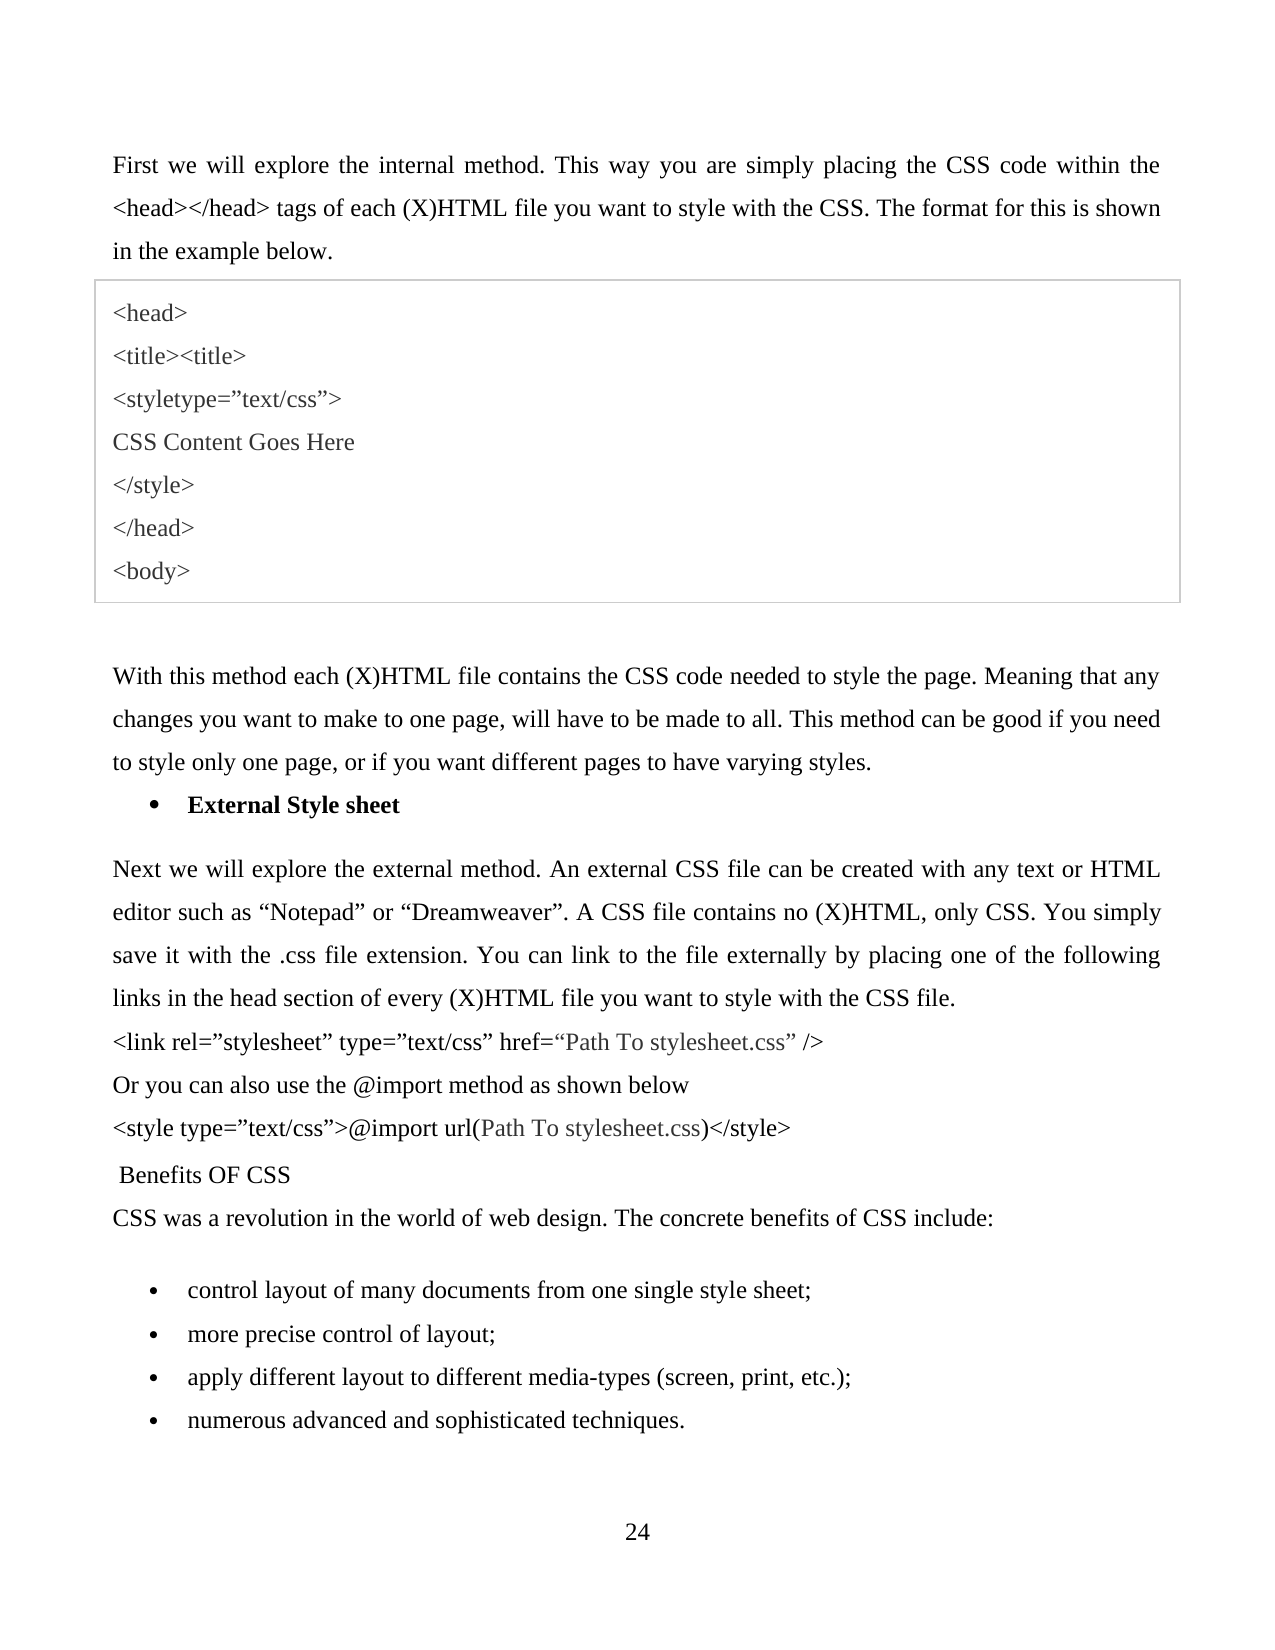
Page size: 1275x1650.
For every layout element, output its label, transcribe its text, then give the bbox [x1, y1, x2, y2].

list more precise control of layout; [150, 1319, 1162, 1347]
text <link rel=”stylesheet” type=”text/css” href=“Path To stylesheet.css” /> [112, 1027, 1162, 1055]
list External Style sheet [150, 790, 1162, 819]
text First we will explore the internal method. This way you are simply placing the CSS code within the <head></head> tags of each (X)HTML file you want to style with the CSS. The format for this is shown in the example below. [112, 150, 1162, 265]
subtitle Benefits OF CSS [112, 1160, 1162, 1189]
text With this method each (X)HTML file contains the CSS code needed to style the page. Meaning that any changes you want to make to one page, will have to be made to all. This method can be good if you need to style only one page, or if you want different pages to have varying styles. [112, 661, 1162, 776]
list control layout of many documents from one single style sheet; [150, 1276, 1162, 1304]
list numerous advanced and sophisticated techniques. [150, 1405, 1162, 1434]
text <style type=”text/css”>@import url(Path To stylesheet.css)</style> [112, 1113, 1162, 1142]
text CSS was a revolution in the world of web design. The concrete benefits of CSS include: [112, 1203, 1162, 1232]
text <head> <title><title> <styletype=”text/css”> CSS Content Goes Here </style> </head> <body> [96, 281, 1179, 602]
list apply different layout to different media-types (screen, print, etc.); [150, 1362, 1162, 1391]
text Next we will explore the external method. An external CSS file can be created with any text or HTML editor such as “Notepad” or “Dreamweaver”. A CSS file contains no (X)HTML, only CSS. You simply save it with the .css file extension. You can link to the file externally by placing one of the following links in the head section of every (X)HTML file you want to style with the CSS file. [112, 854, 1162, 1012]
text Or you can also use the @import method as shown below [112, 1070, 1162, 1098]
